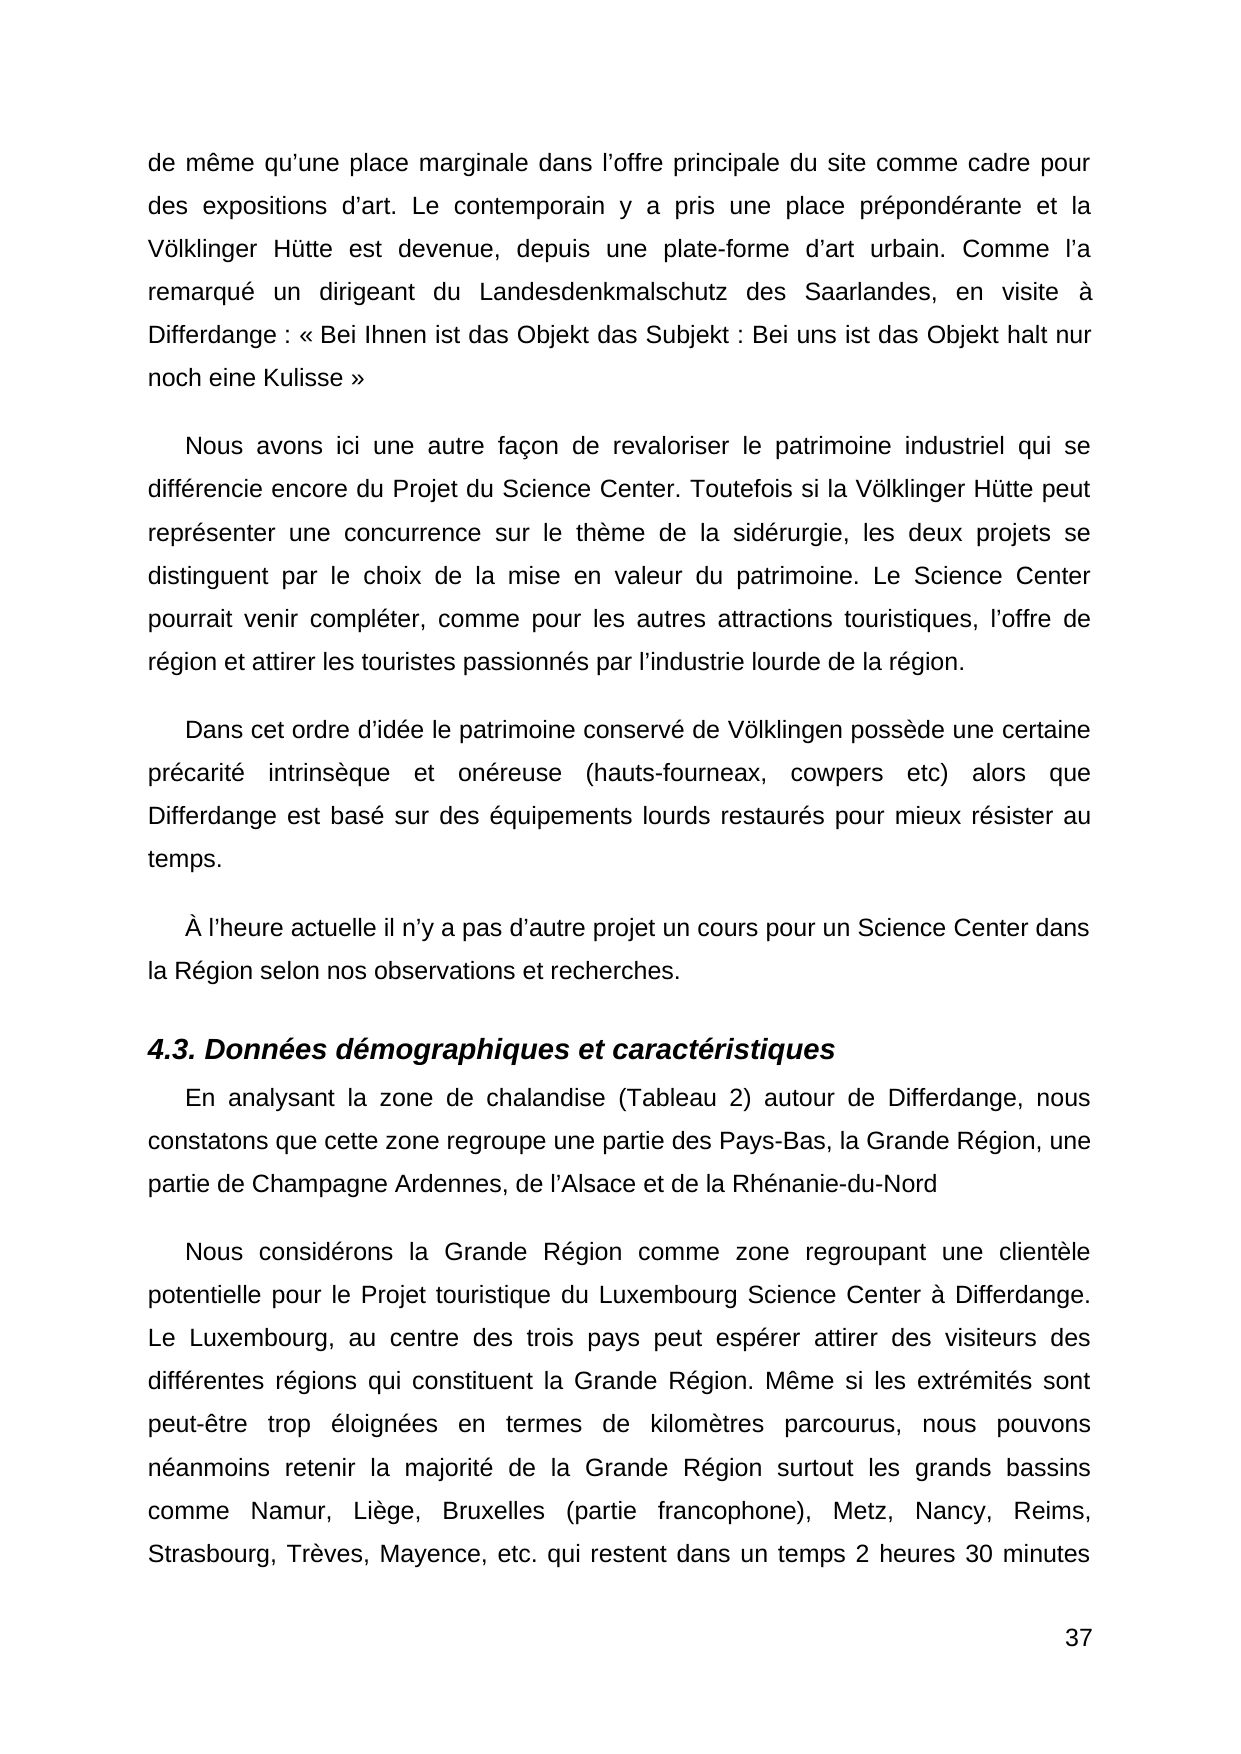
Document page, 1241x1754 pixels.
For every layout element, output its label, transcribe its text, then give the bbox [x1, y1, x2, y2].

text Dans cet ordre d’idée le patrimoine conservé de Völklingen possède une certaine précarité intrinsèque et onéreuse (hauts-fourneax, cowpers etc) alors que Differdange est basé sur des équipements lourds restaurés pour mieux résister au temps. [148, 715, 1093, 873]
text Nous avons ici une autre façon de revaloriser le patrimoine industriel qui se différencie encore du Projet du Science Center. Toutefois si la Völklinger Hütte peut représenter une concurrence sur le thème de la sidérurgie, les deux projets se distinguent par le choix de la mise en valeur du patrimoine. Le Science Center pourrait venir compléter, comme pour les autres attractions touristiques, l’offre de région et attirer les touristes passionnés par l’industrie lourde de la région. [148, 431, 1093, 676]
text À l’heure actuelle il n’y a pas d’autre projet un cours pour un Science Center dans la Région selon nos observations et recherches. [148, 913, 1093, 984]
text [148, 148, 1093, 392]
subtitle 4.3. Données démographiques et caractéristiques [148, 1032, 1093, 1066]
text En analysant la zone de chalandise (Tableau 2) autour de Differdange, nous constatons que cette zone regroupe une partie des Pays-Bas, la Grande Région, une partie de Champagne Ardennes, de l’Alsace et de la Rhénanie-du-Nord [148, 1082, 1093, 1197]
